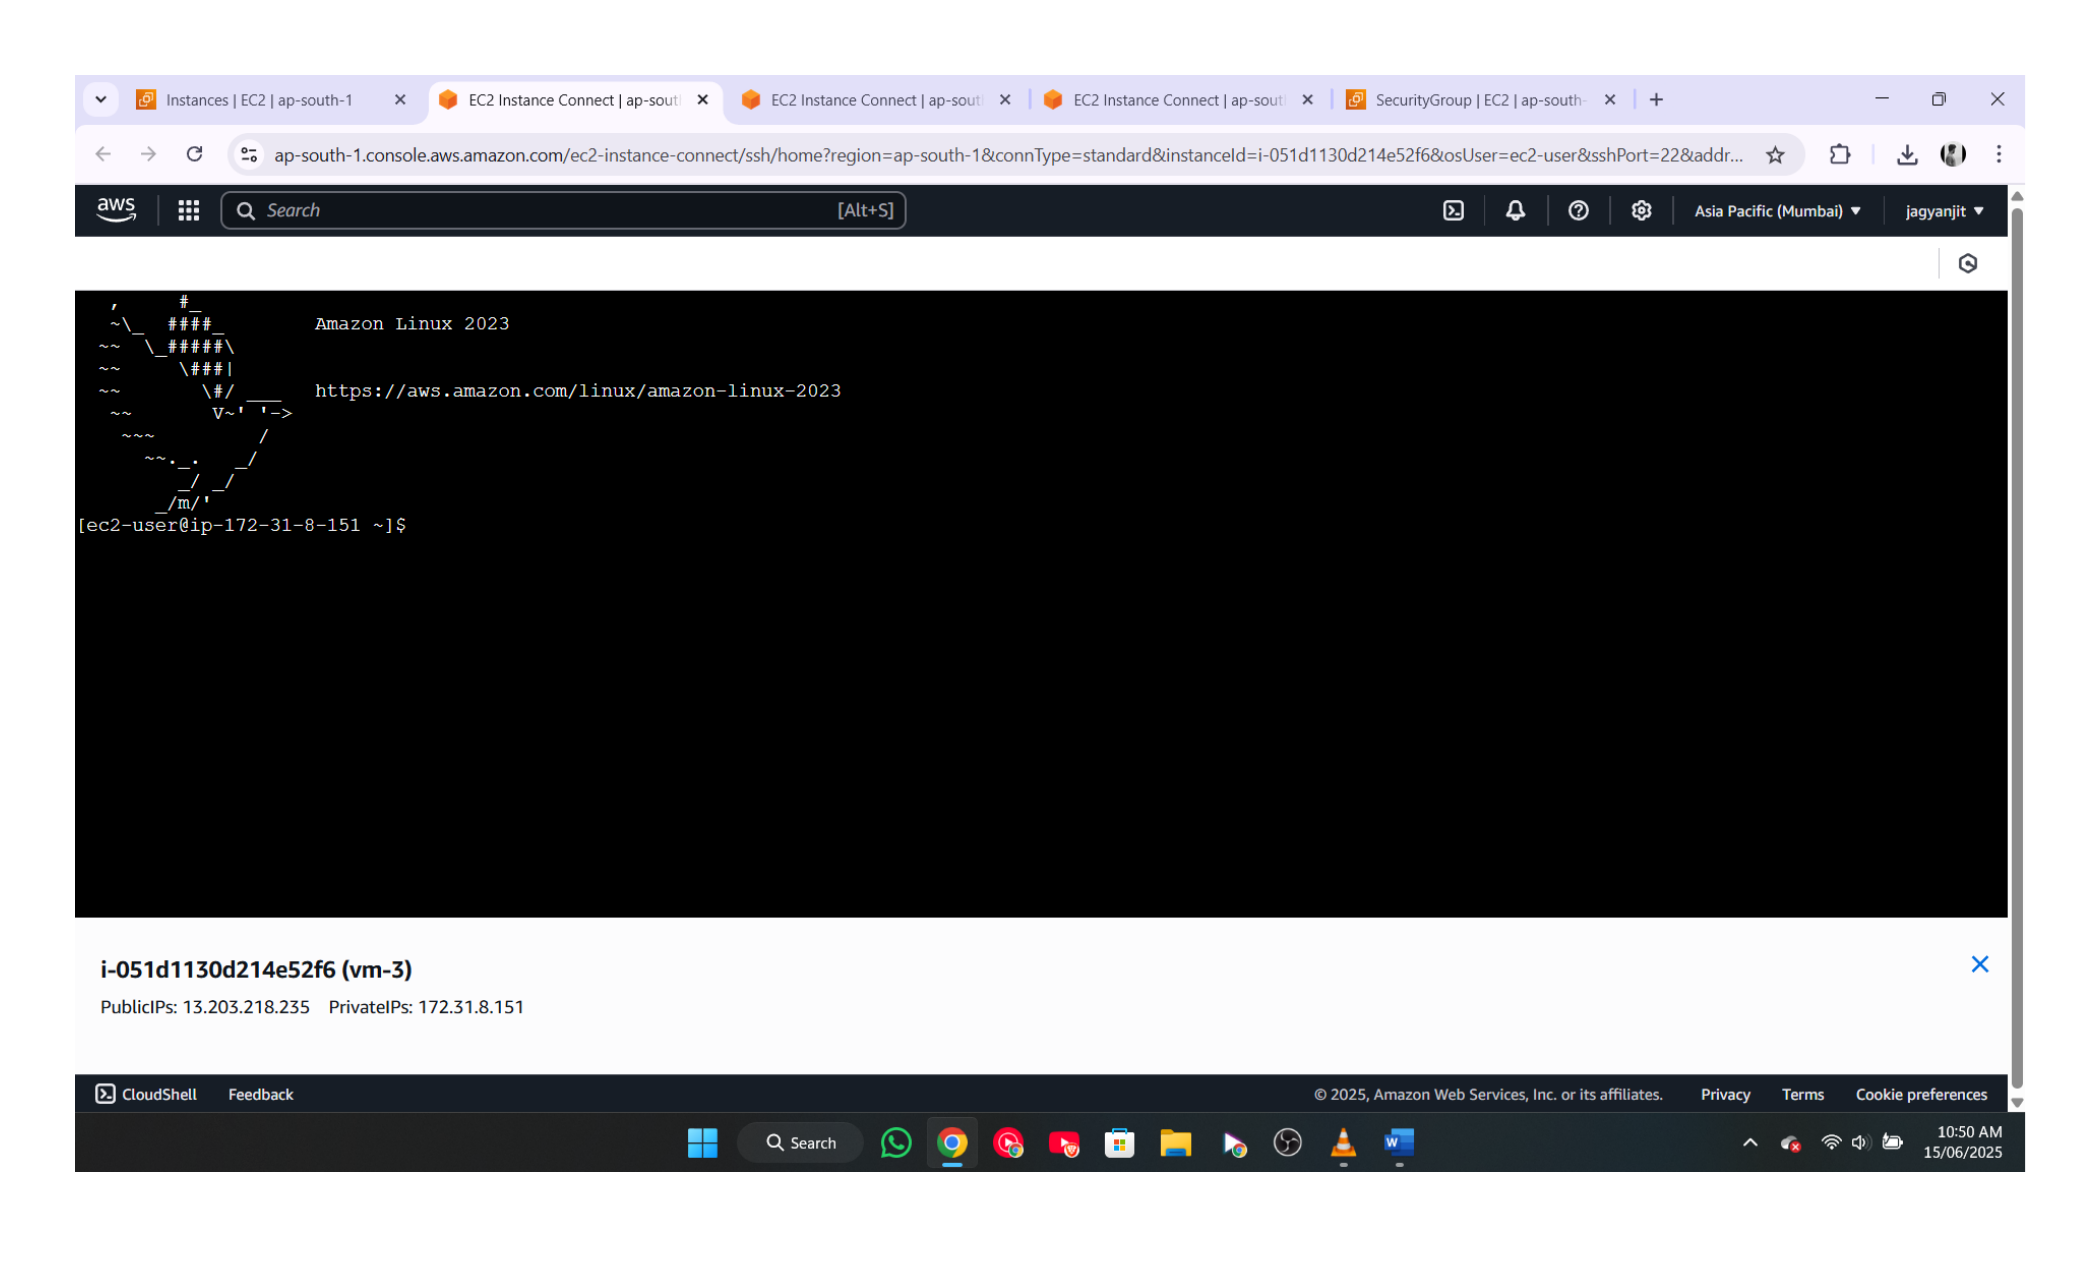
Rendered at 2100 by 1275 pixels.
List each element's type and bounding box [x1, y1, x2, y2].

picture [75, 75, 2026, 1172]
